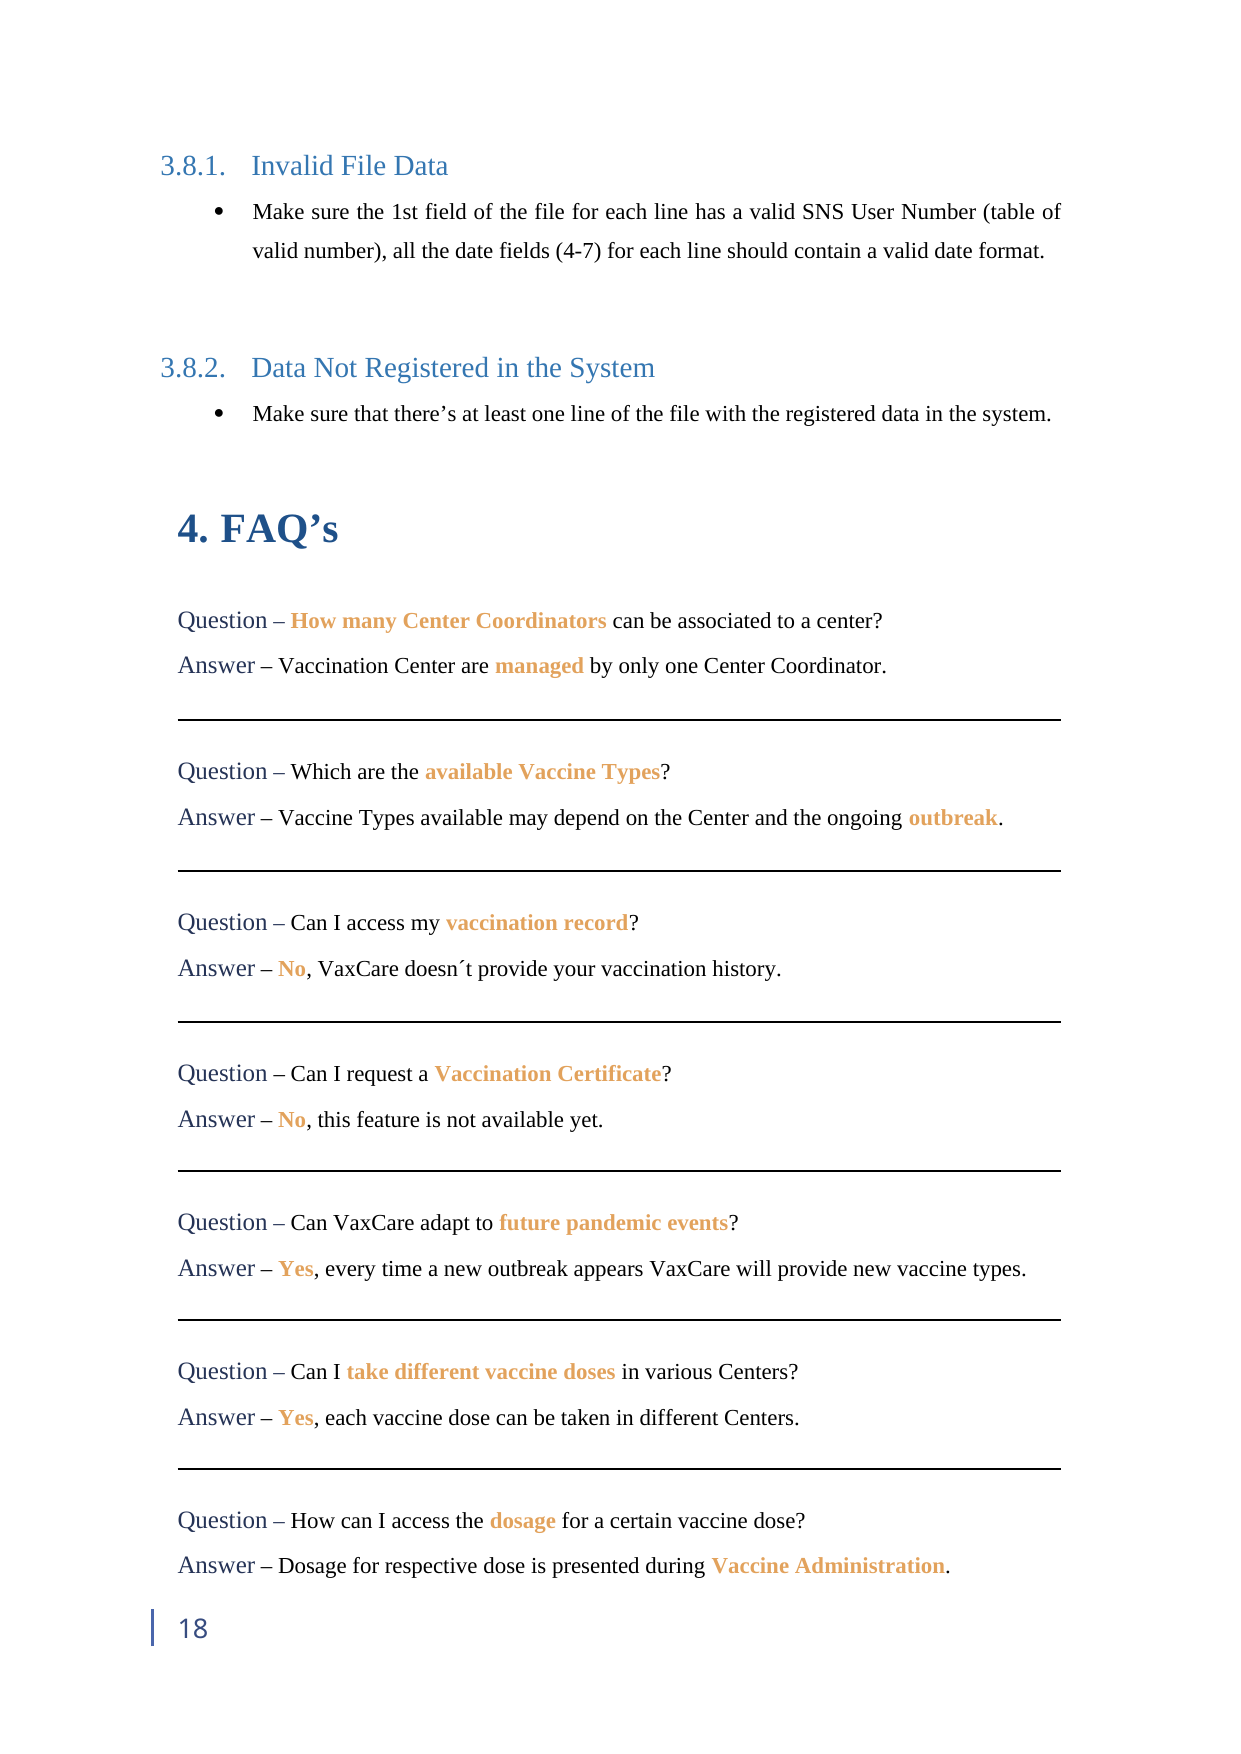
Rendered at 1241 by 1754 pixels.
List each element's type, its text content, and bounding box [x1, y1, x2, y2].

text Question – How can I access the dosage for a certain vaccine dose? [177, 1505, 1063, 1534]
text Answer – No, VaxCare doesn´t provide your vaccination history. [177, 953, 1063, 981]
text Answer – No, this feature is not available yet. [177, 1104, 1063, 1133]
text Question – Can I access my vaccination record? [177, 907, 1063, 936]
text Answer – Yes, every time a new outbreak appears VaxCare will provide new vaccine types. [177, 1253, 1063, 1281]
text Answer – Dosage for respective dose is presented during Vaccine Administration. [177, 1550, 1063, 1579]
list Invalid File Data [160, 148, 1028, 181]
text Question – Can I request a Vaccination Certificate? [177, 1058, 1063, 1087]
text Question – How many Center Coordinators can be associated to a center? [177, 605, 1063, 634]
text Question – Can I take different vaccine doses in various Centers? [177, 1356, 1063, 1385]
text Question – Which are the available Vaccine Types? [177, 756, 1063, 785]
list FAQ’s [177, 503, 1063, 551]
text Question – Can VaxCare adapt to future pandemic events? [177, 1207, 1063, 1236]
list Make sure that there’s at least one line of the file with the registered data in the system. [215, 400, 1063, 426]
text Answer – Yes, each vaccine dose can be taken in different Centers. [177, 1402, 1063, 1430]
text Answer – Vaccine Types available may depend on the Center and the ongoing outbreak. [177, 802, 1063, 830]
text Answer – Vaccination Center are managed by only one Center Coordinator. [177, 650, 1063, 679]
list Make sure the 1st field of the file for each line has a valid SNS User Number (table of valid number), all the date fields (4-7) for each line should contain a valid date format. [215, 198, 1063, 264]
list Data Not Registered in the System [160, 350, 1028, 383]
